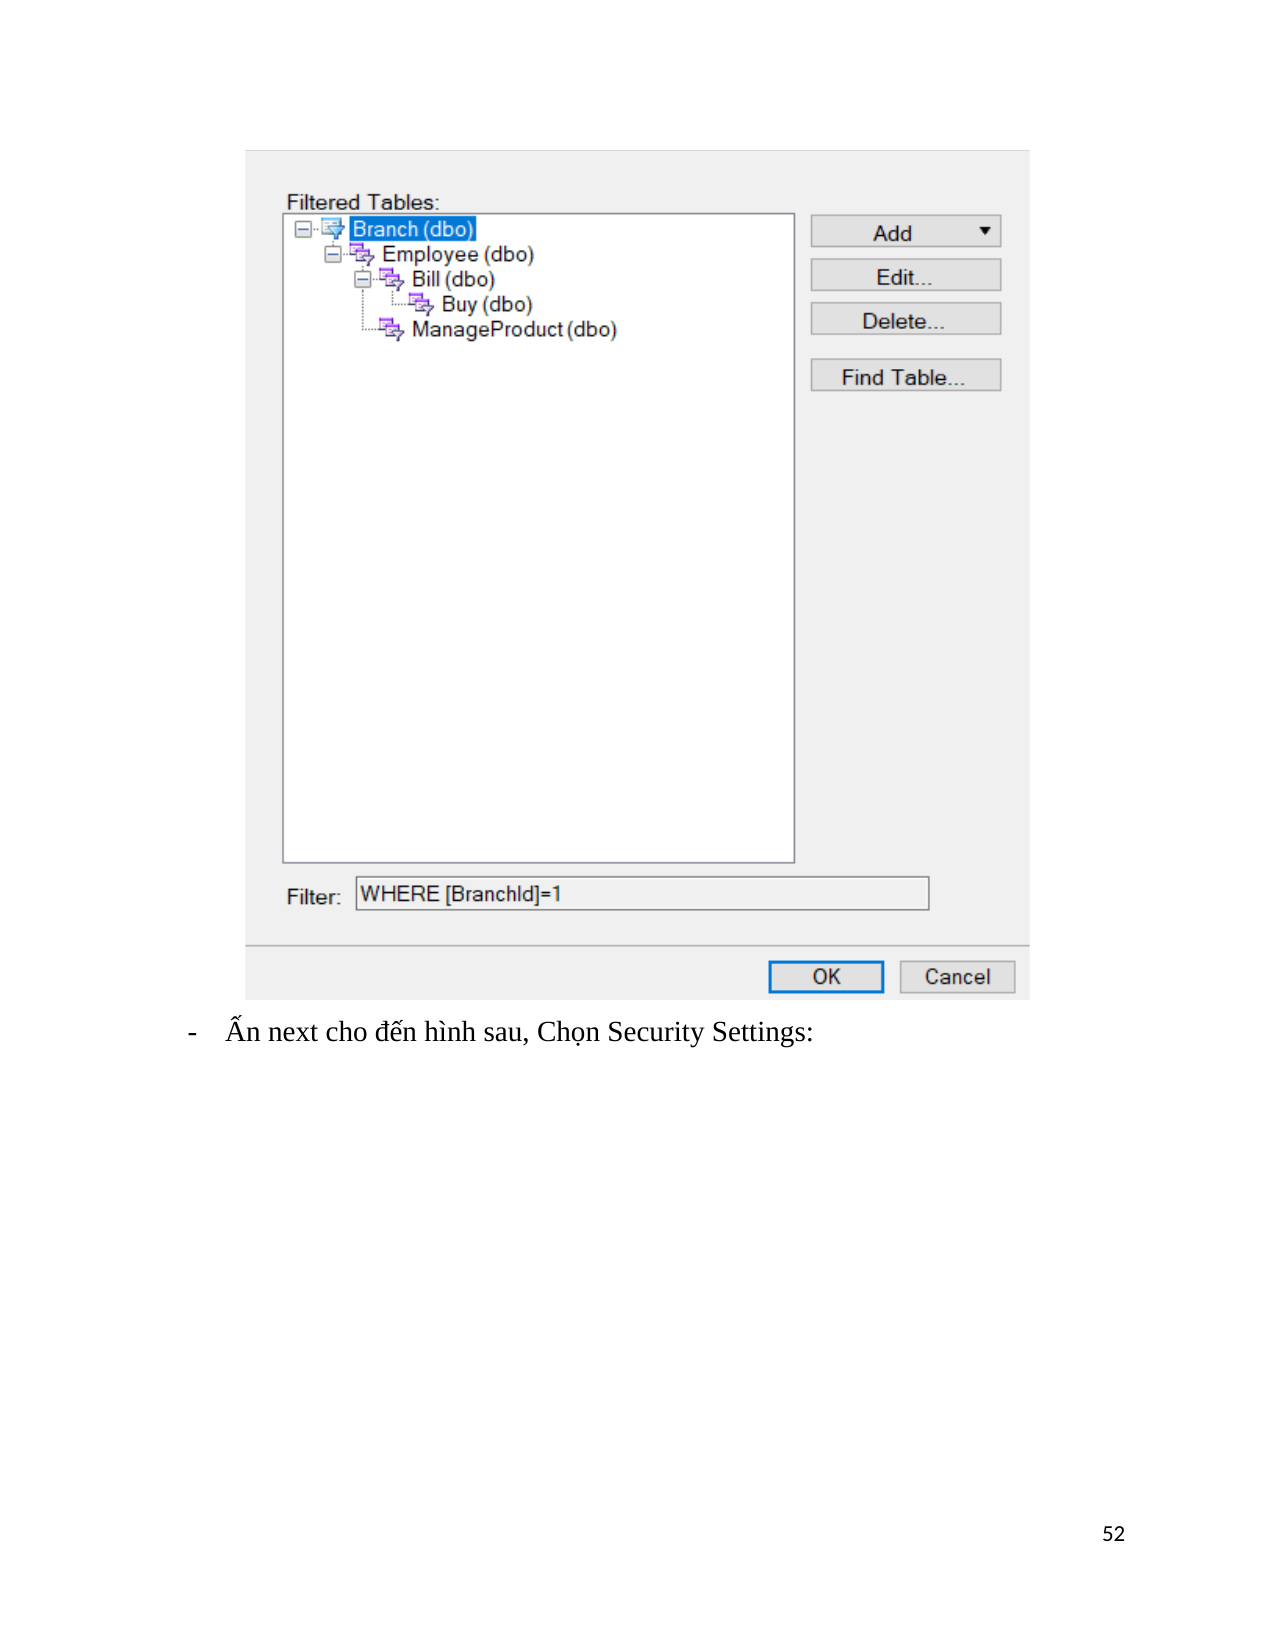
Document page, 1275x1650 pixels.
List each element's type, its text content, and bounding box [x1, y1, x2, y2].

picture [245, 150, 1030, 1000]
list Ấn next cho đến hình sau, Chọn Security Settings: [187, 1014, 1125, 1047]
